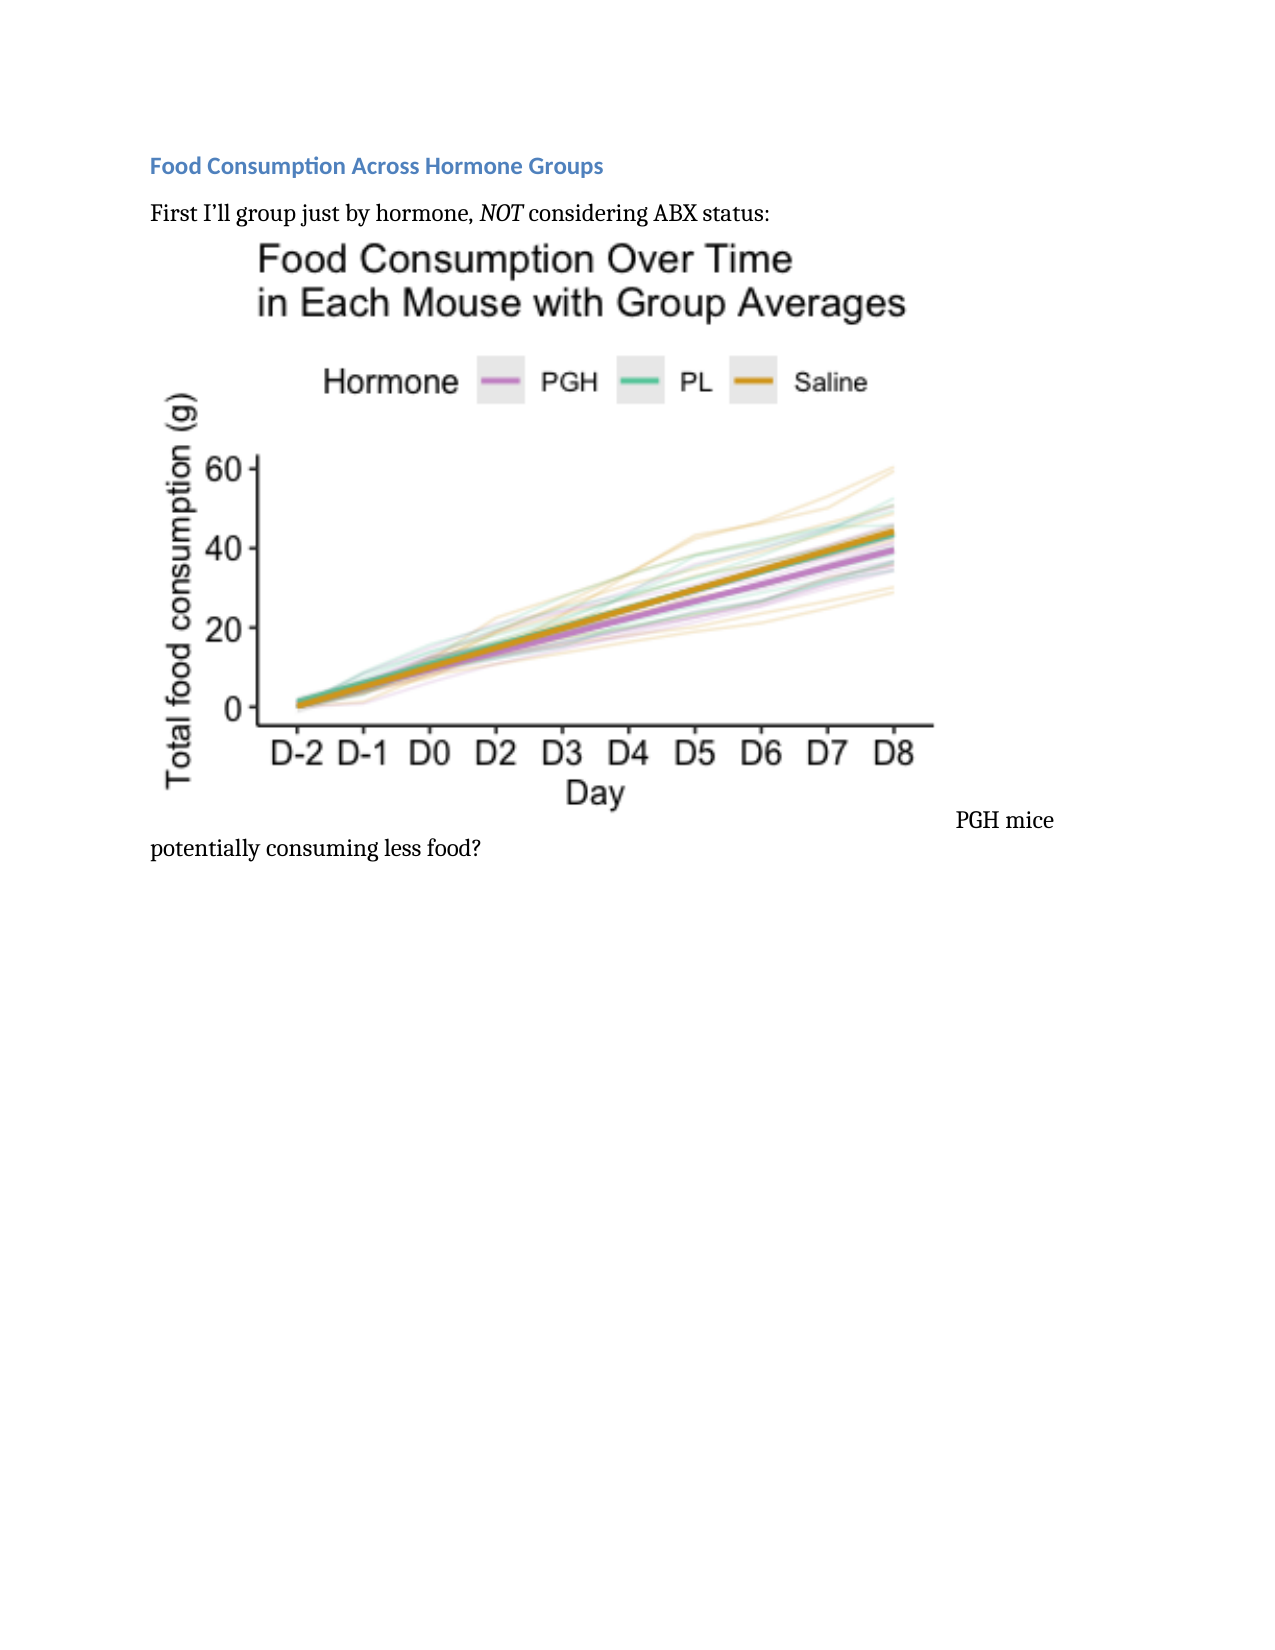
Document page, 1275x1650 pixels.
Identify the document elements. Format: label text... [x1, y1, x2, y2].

picture [150, 228, 951, 828]
subtitle Food Consumption Across Hormone Groups [150, 150, 1125, 181]
